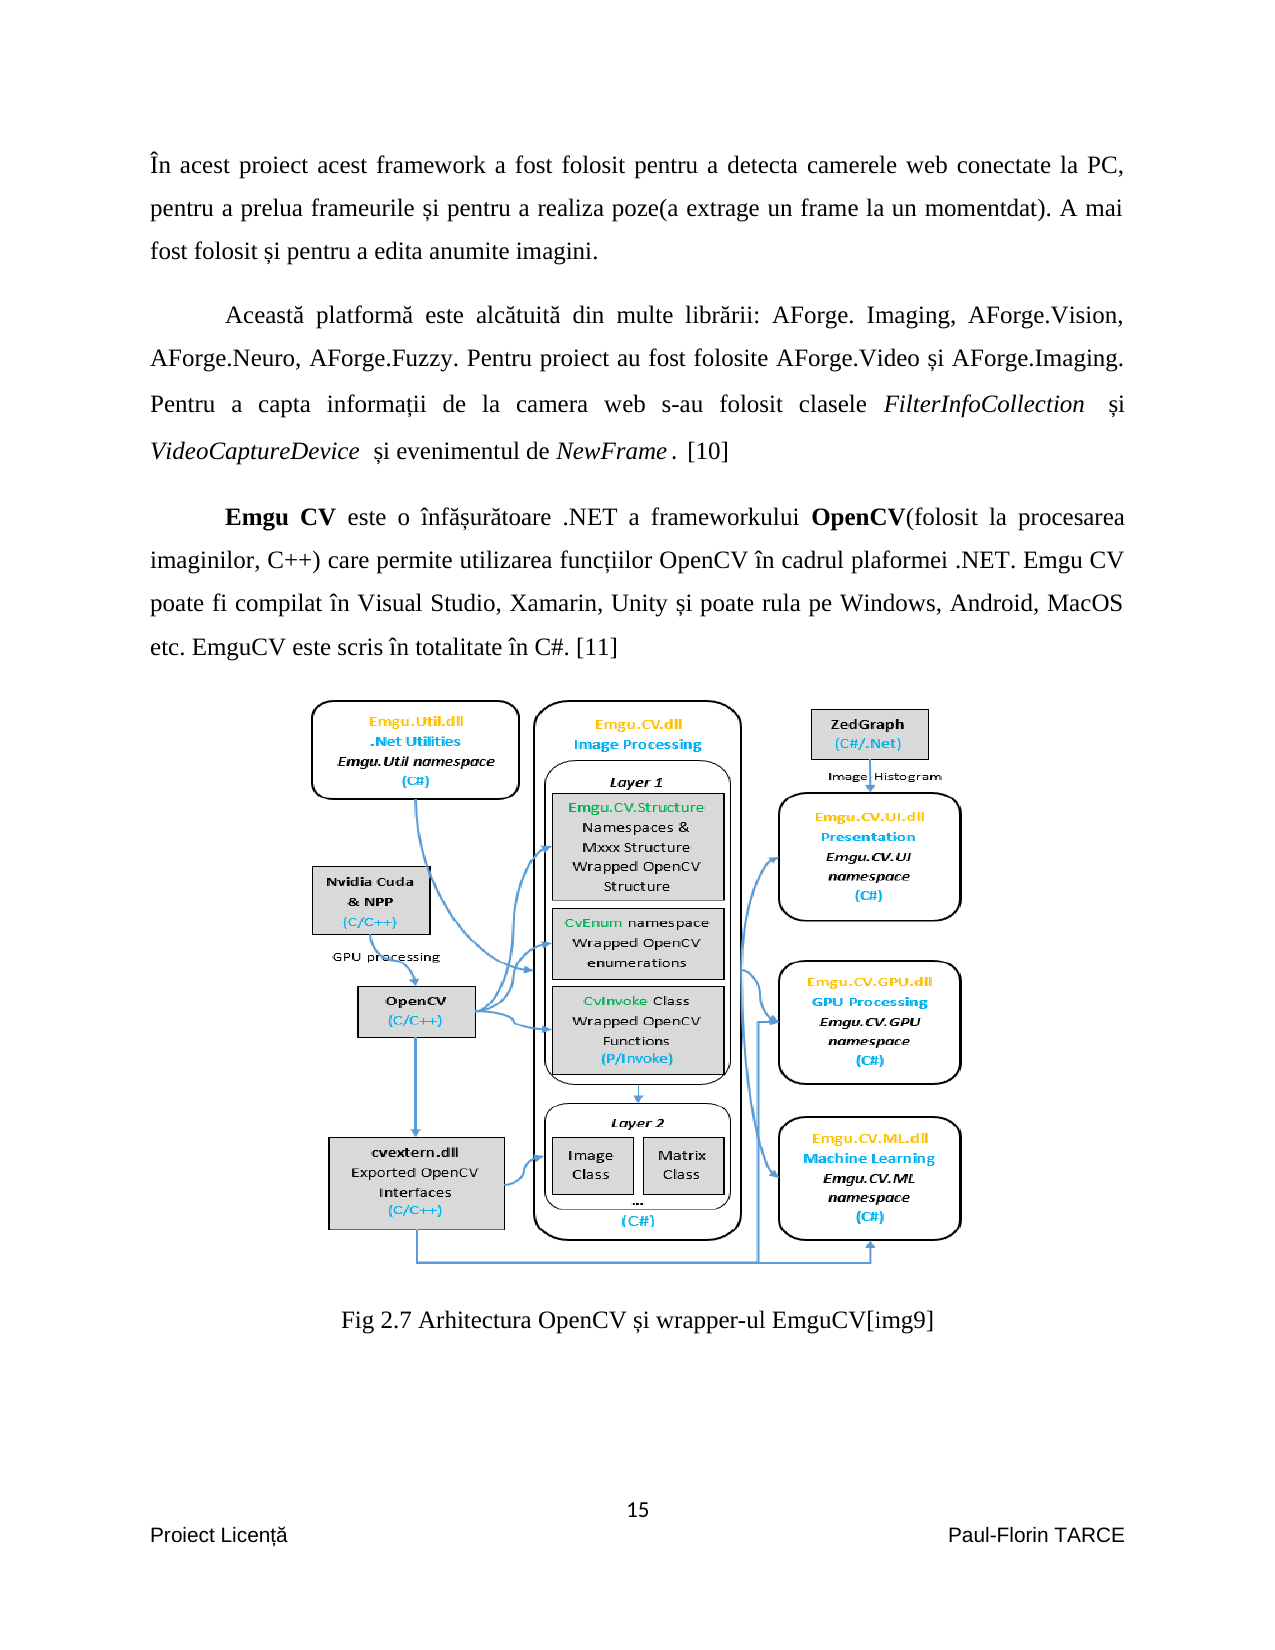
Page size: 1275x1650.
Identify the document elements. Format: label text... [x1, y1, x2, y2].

picture [305, 695, 970, 1271]
text Această platformă este alcătuită din multe librării: AForge. Imaging, AForge.Vision, AForge.Neuro, AForge.Fuzzy. Pentru proiect au fost folosite AForge.Video și AForge.Imaging. Pentru a capta informații de la camera web s-au folosit clasele FilterInfoCollection și VideoCaptureDevice și evenimentul de NewFrame. [10] [150, 300, 1125, 466]
text Emgu CV este o înfășurătoare .NET a frameworkului OpenCV(folosit la procesarea imaginilor, C++) care permite utilizarea funcțiilor OpenCV în cadrul plaformei .NET. Emgu CV poate fi compilat în Visual Studio, Xamarin, Unity și poate rula pe Windows, Android, MacOS etc. EmguCV este scris în totalitate în C#. [11] [150, 502, 1125, 660]
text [150, 150, 1125, 265]
text Fig 2.7 Arhitectura OpenCV și wrapper-ul EmguCV[img9] [150, 1306, 1125, 1334]
